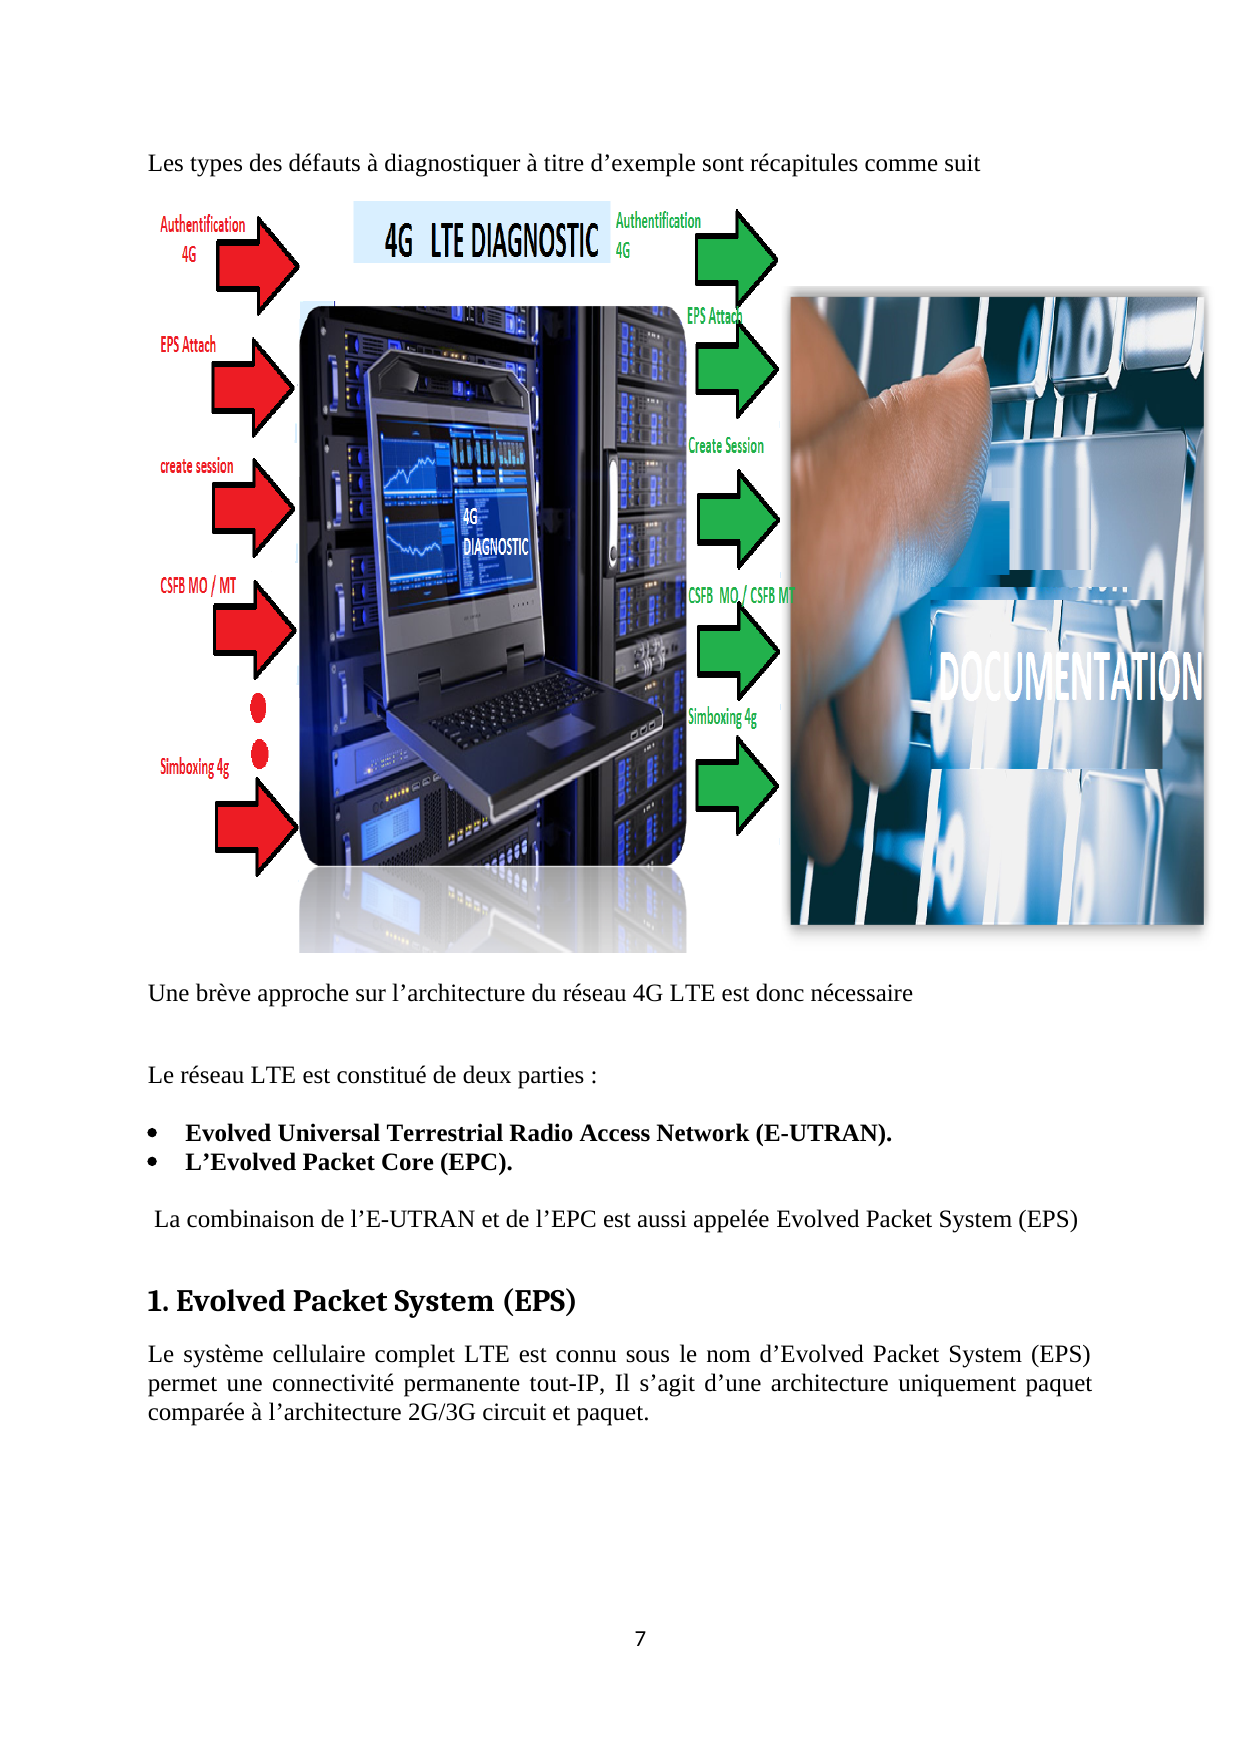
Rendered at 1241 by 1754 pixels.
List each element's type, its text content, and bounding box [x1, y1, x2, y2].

text Une brève approche sur l’architecture du réseau 4G LTE est donc nécessaire [148, 978, 1093, 1007]
text Les types des défauts à diagnostiquer à titre d’exemple sont récapitules comme suit [148, 148, 1093, 176]
picture [147, 201, 1223, 953]
list Evolved Universal Terrestrial Radio Access Network (E-UTRAN). [148, 1118, 1093, 1147]
text Le système cellulaire complet LTE est connu sous le nom d’Evolved Packet System (EPS) permet une connectivité permanente tout-IP, Il s’agit d’une architecture uniquement paquet comparée à l’architecture 2G/3G circuit et paquet. [148, 1339, 1093, 1426]
text Le réseau LTE est constitué de deux parties : [148, 1061, 1093, 1089]
text La combinaison de l’E-UTRAN et de l’EPC est aussi appelée Evolved Packet System (EPS) [148, 1204, 1093, 1233]
list L’Evolved Packet Core (EPC). [148, 1147, 1093, 1176]
subtitle 1. Evolved Packet System (EPS) [148, 1283, 1093, 1319]
